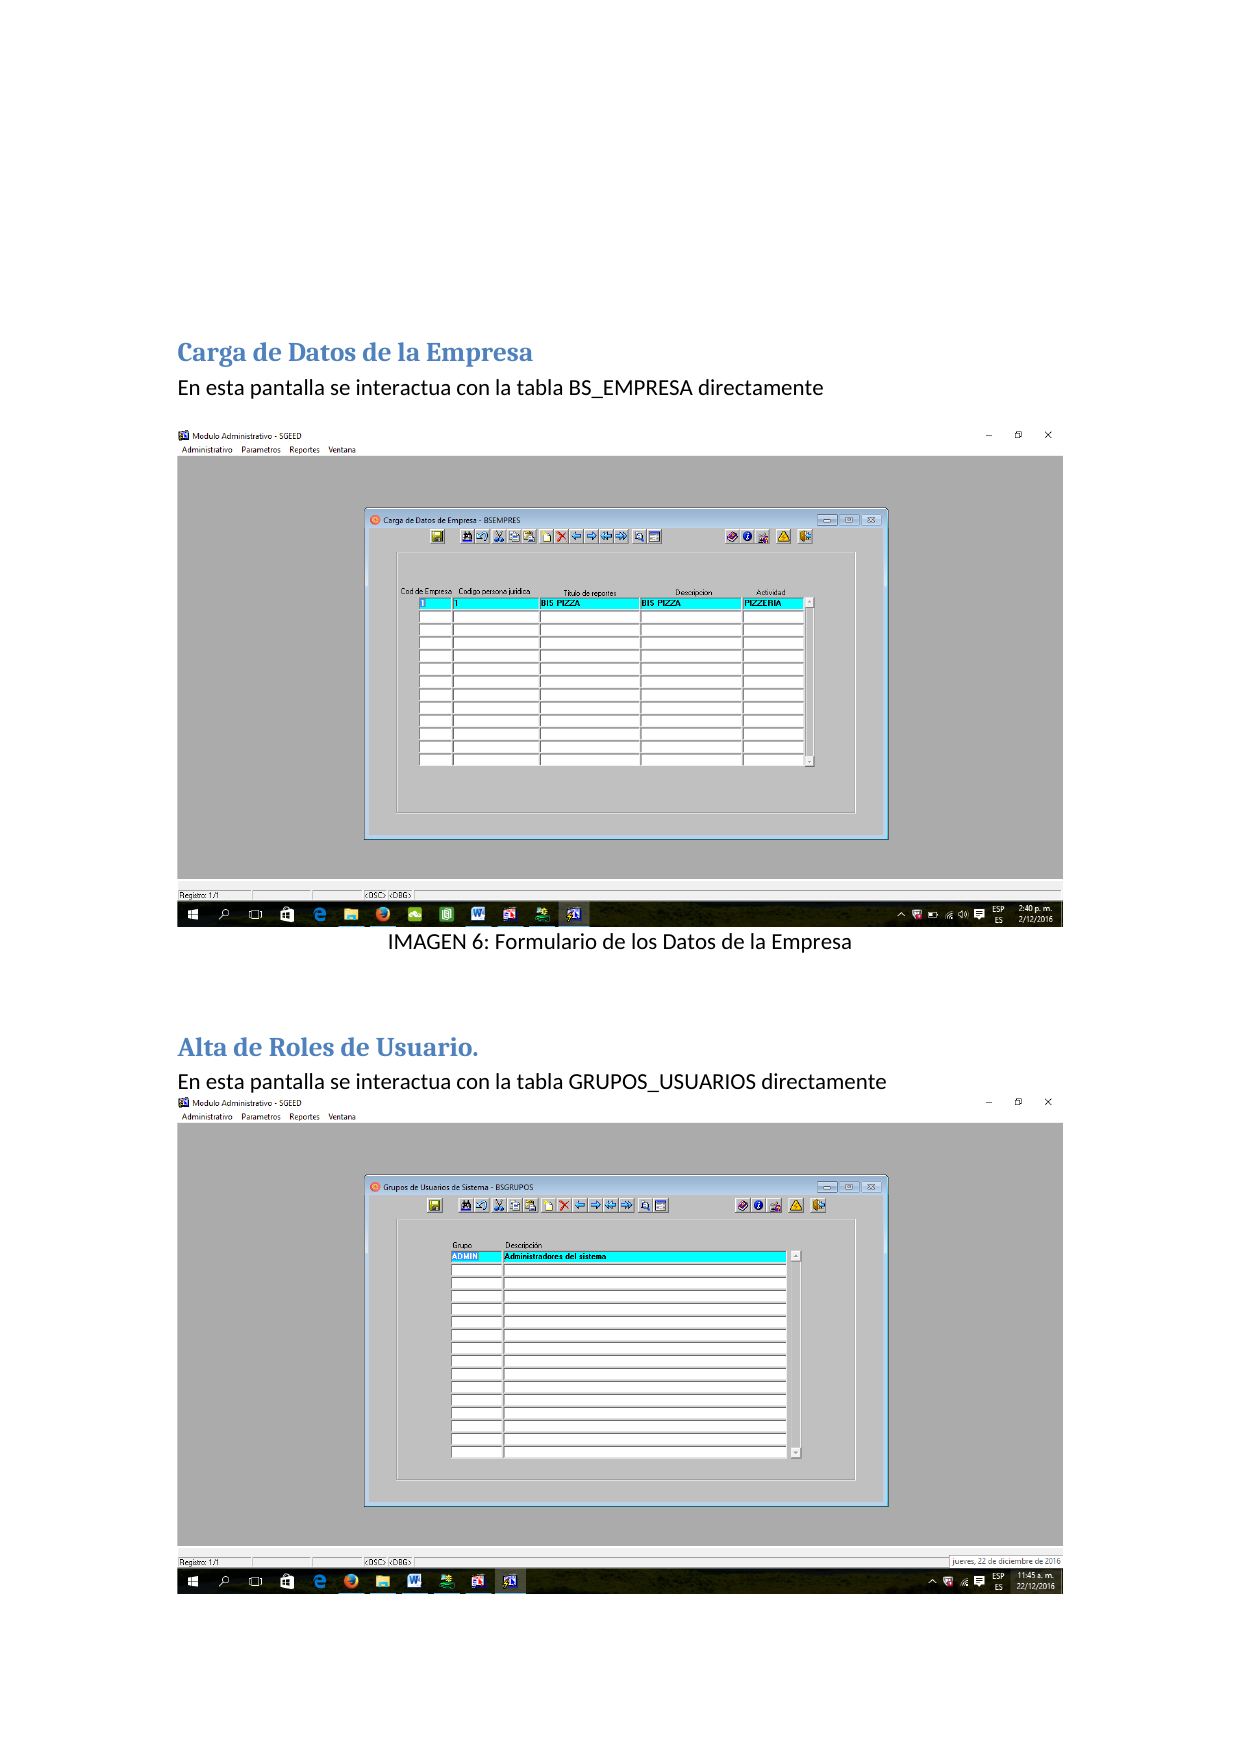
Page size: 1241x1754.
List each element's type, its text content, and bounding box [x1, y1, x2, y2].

text En esta pantalla se interactua con la tabla BS_EMPRESA directamente [177, 373, 1063, 401]
text En esta pantalla se interactua con la tabla GRUPOS_USUARIOS directamente [177, 1067, 1063, 1095]
text IMAGEN 6: Formulario de los Datos de la Empresa [177, 927, 1063, 955]
picture [177, 1095, 1063, 1594]
subtitle Alta de Roles de Usuario. [177, 1032, 1063, 1063]
picture [177, 428, 1063, 927]
subtitle Carga de Datos de la Empresa [177, 337, 1063, 368]
